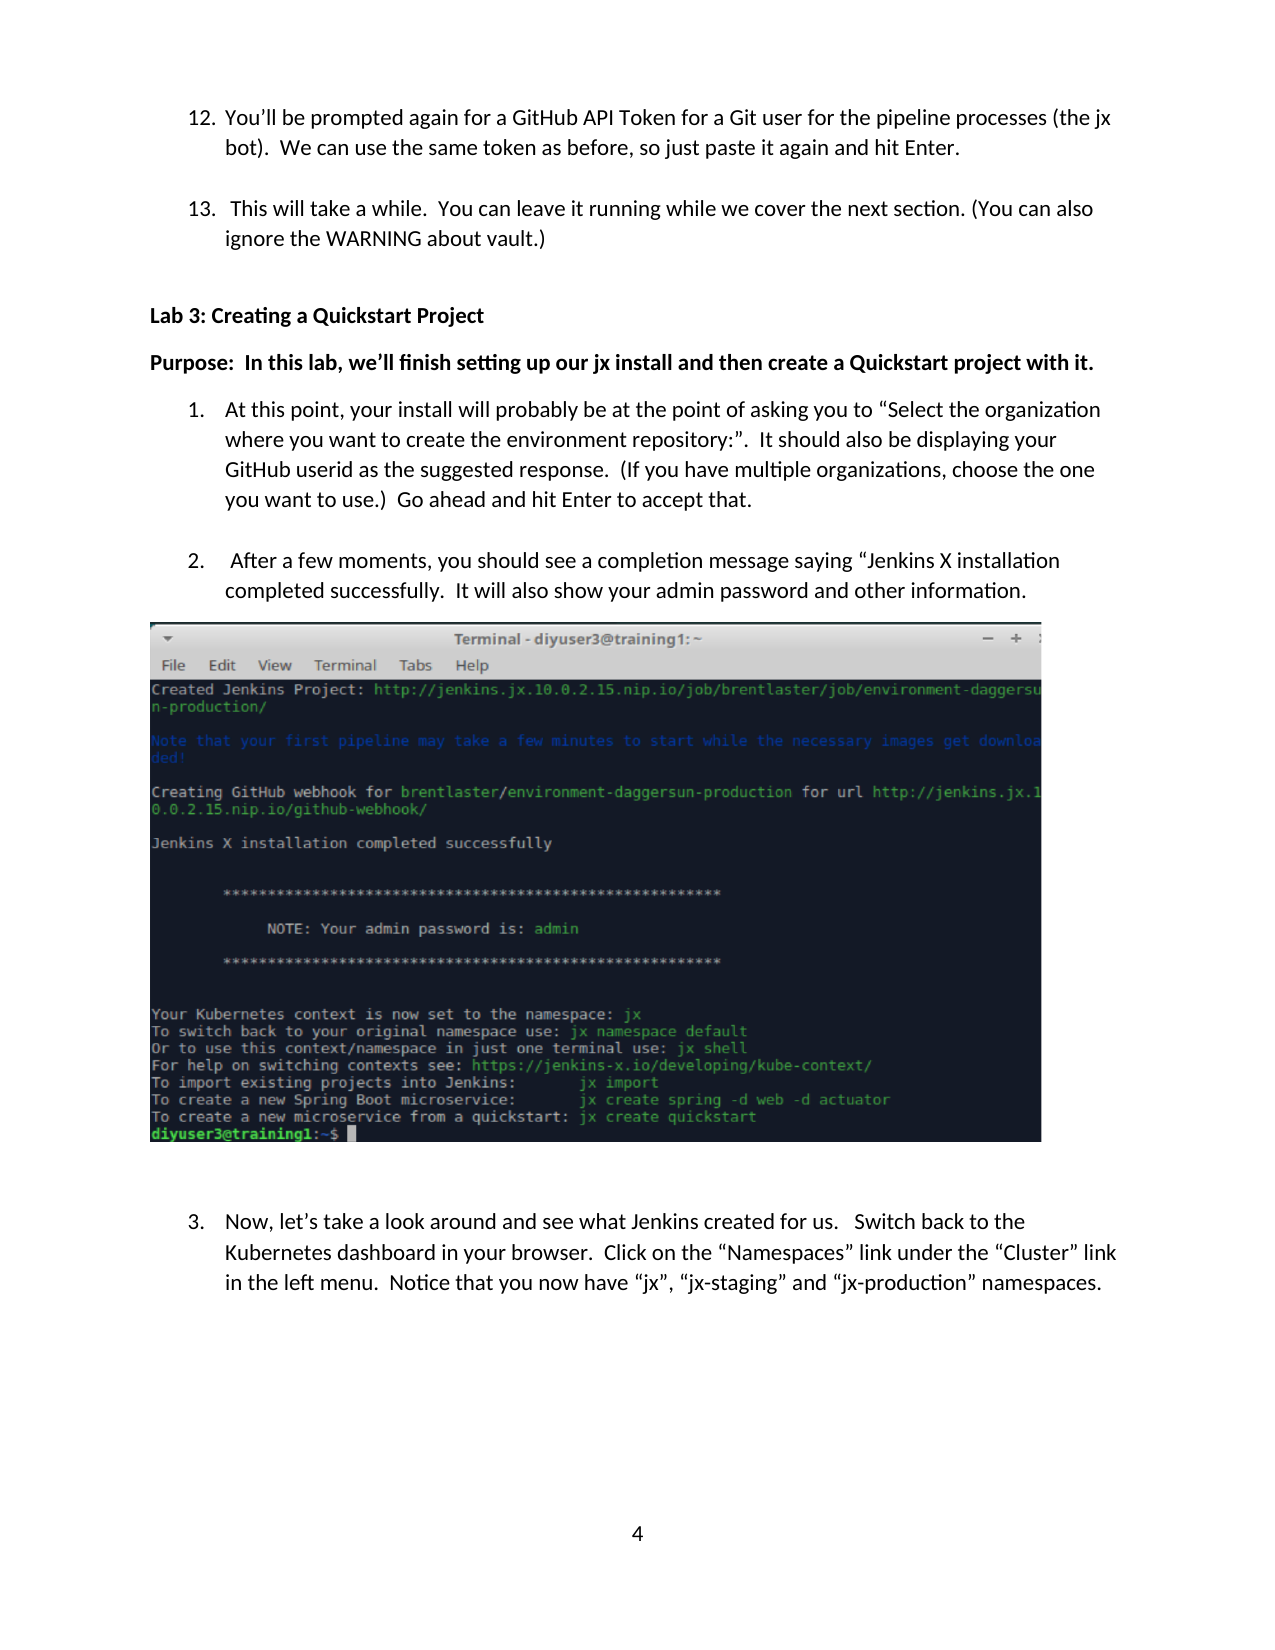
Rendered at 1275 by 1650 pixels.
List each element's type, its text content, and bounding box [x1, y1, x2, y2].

list At this point, your install will probably be at the point of asking you to “Select the organization where you want to create the environment repository:”. It should also be displaying your GitHub userid as the suggested response. (If you have multiple organizations, choose the one you want to use.) Go ahead and hit Enter to accept that. [187, 395, 1125, 513]
list This will take a while. You can leave it running while we cover the next section. (You can also ignore the WARNING about vault.) [187, 194, 1125, 252]
list After a few moments, you should see a completion message saying “Jenkins X installation completed successfully. It will also show your admin password and other information. [187, 546, 1125, 604]
text Lab 3: Creating a Quickstart Project [150, 301, 1125, 329]
list Now, let’s take a look around and see what Jenkins created for us. Switch back to the Kubernetes dashboard in your browser. Click on the “Namespaces” link under the “Cluster” link in the left menu. Notice that you now have “jx”, “jx-staging” and “jx-production” namespaces. [187, 1207, 1125, 1296]
text Purpose: In this lab, we’ll finish setting up our jx install and then create a Quickstart project with it. [150, 348, 1125, 376]
picture [150, 622, 1042, 1142]
list You’ll be prompted again for a GitHub API Token for a Git user for the pipeline processes (the jx bot). We can use the same token as before, so just paste it again and hit Enter. [187, 103, 1125, 161]
